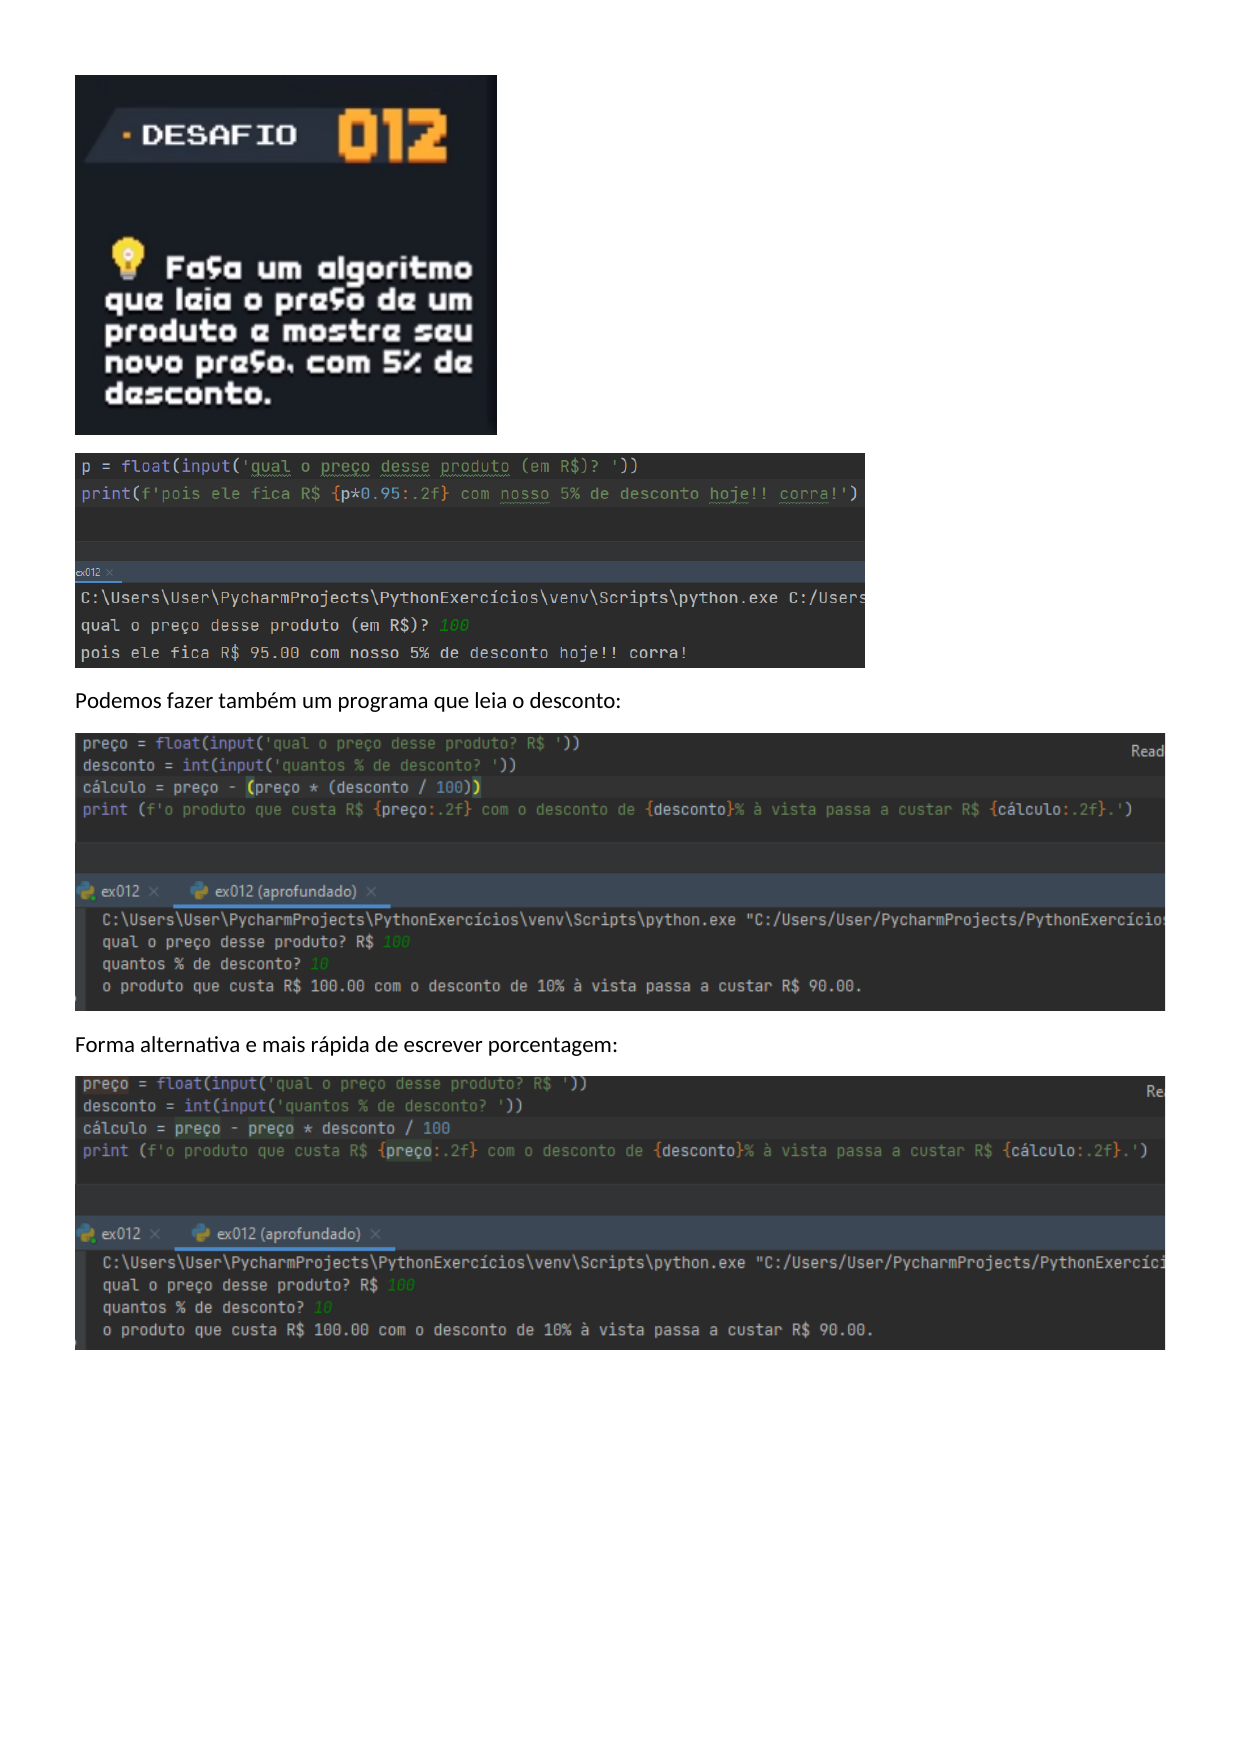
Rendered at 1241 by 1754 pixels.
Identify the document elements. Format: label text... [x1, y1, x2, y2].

text Podemos fazer também um programa que leia o desconto: [75, 686, 1165, 714]
picture [75, 733, 1166, 1011]
picture [75, 1076, 1166, 1350]
picture [75, 453, 865, 668]
picture [75, 75, 497, 435]
text Forma alternativa e mais rápida de escrever porcentagem: [75, 1030, 1165, 1058]
